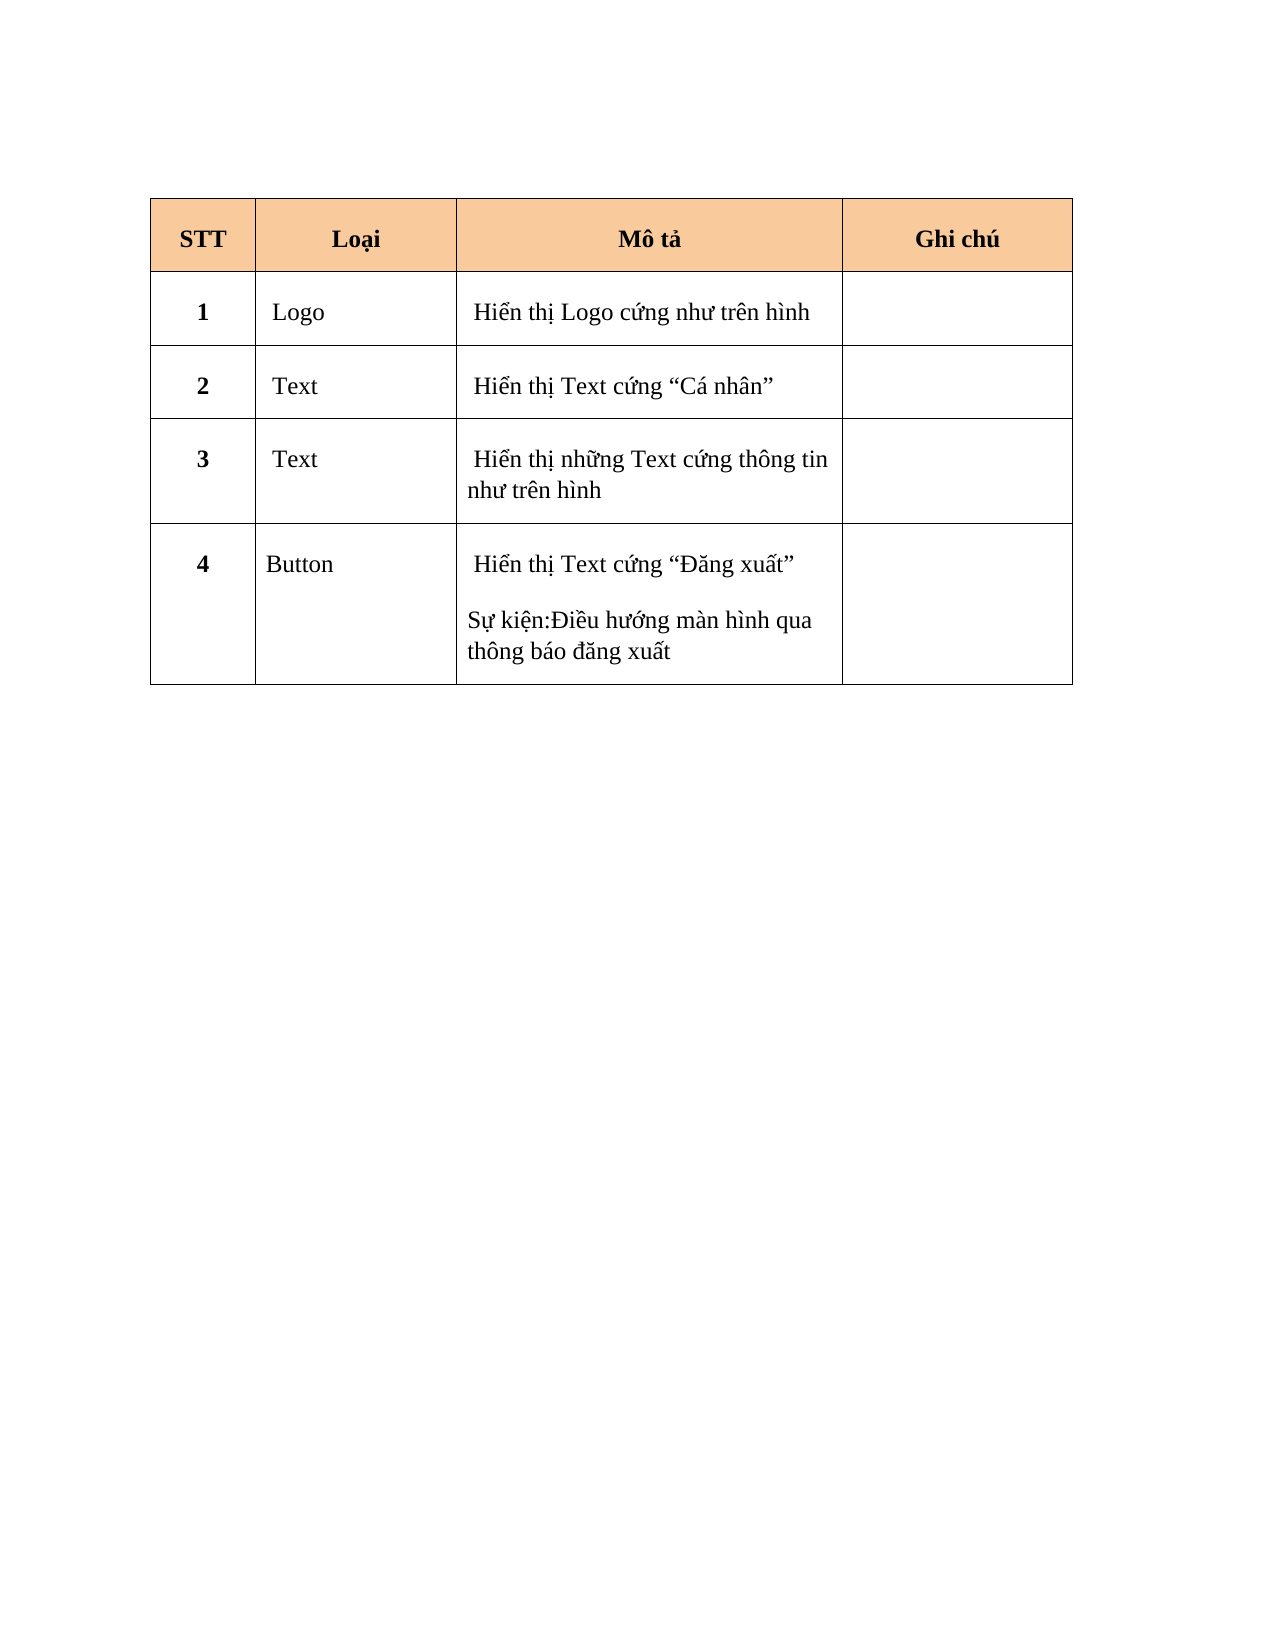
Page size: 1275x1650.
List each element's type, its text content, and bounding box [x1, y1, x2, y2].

table_header Loại [256, 199, 456, 271]
table_header STT [151, 199, 255, 271]
table_cell 1 [151, 272, 255, 345]
table_cell Text [256, 346, 456, 418]
table_cell Text [256, 419, 456, 523]
table_cell [843, 346, 1072, 418]
table_header Ghi chú [843, 199, 1072, 271]
table_cell 3 [151, 419, 255, 523]
table_header Mô tả [457, 199, 842, 271]
table_cell Logo [256, 272, 456, 345]
table_cell Hiển thị những Text cứng thông tin như trên hình [457, 419, 842, 523]
table_cell [843, 272, 1072, 345]
table_cell 2 [151, 346, 255, 418]
table_cell Button [256, 524, 456, 683]
table_cell [843, 419, 1072, 523]
table_cell Hiển thị Text cứng “Cá nhân” [457, 346, 842, 418]
table_cell Hiển thị Logo cứng như trên hình [457, 272, 842, 345]
table_cell [843, 524, 1072, 683]
table_cell 4 [151, 524, 255, 683]
table_cell Hiển thị Text cứng “Đăng xuất” Sự kiện:Điều hướng màn hình qua thông báo đăng xuất [457, 524, 842, 683]
